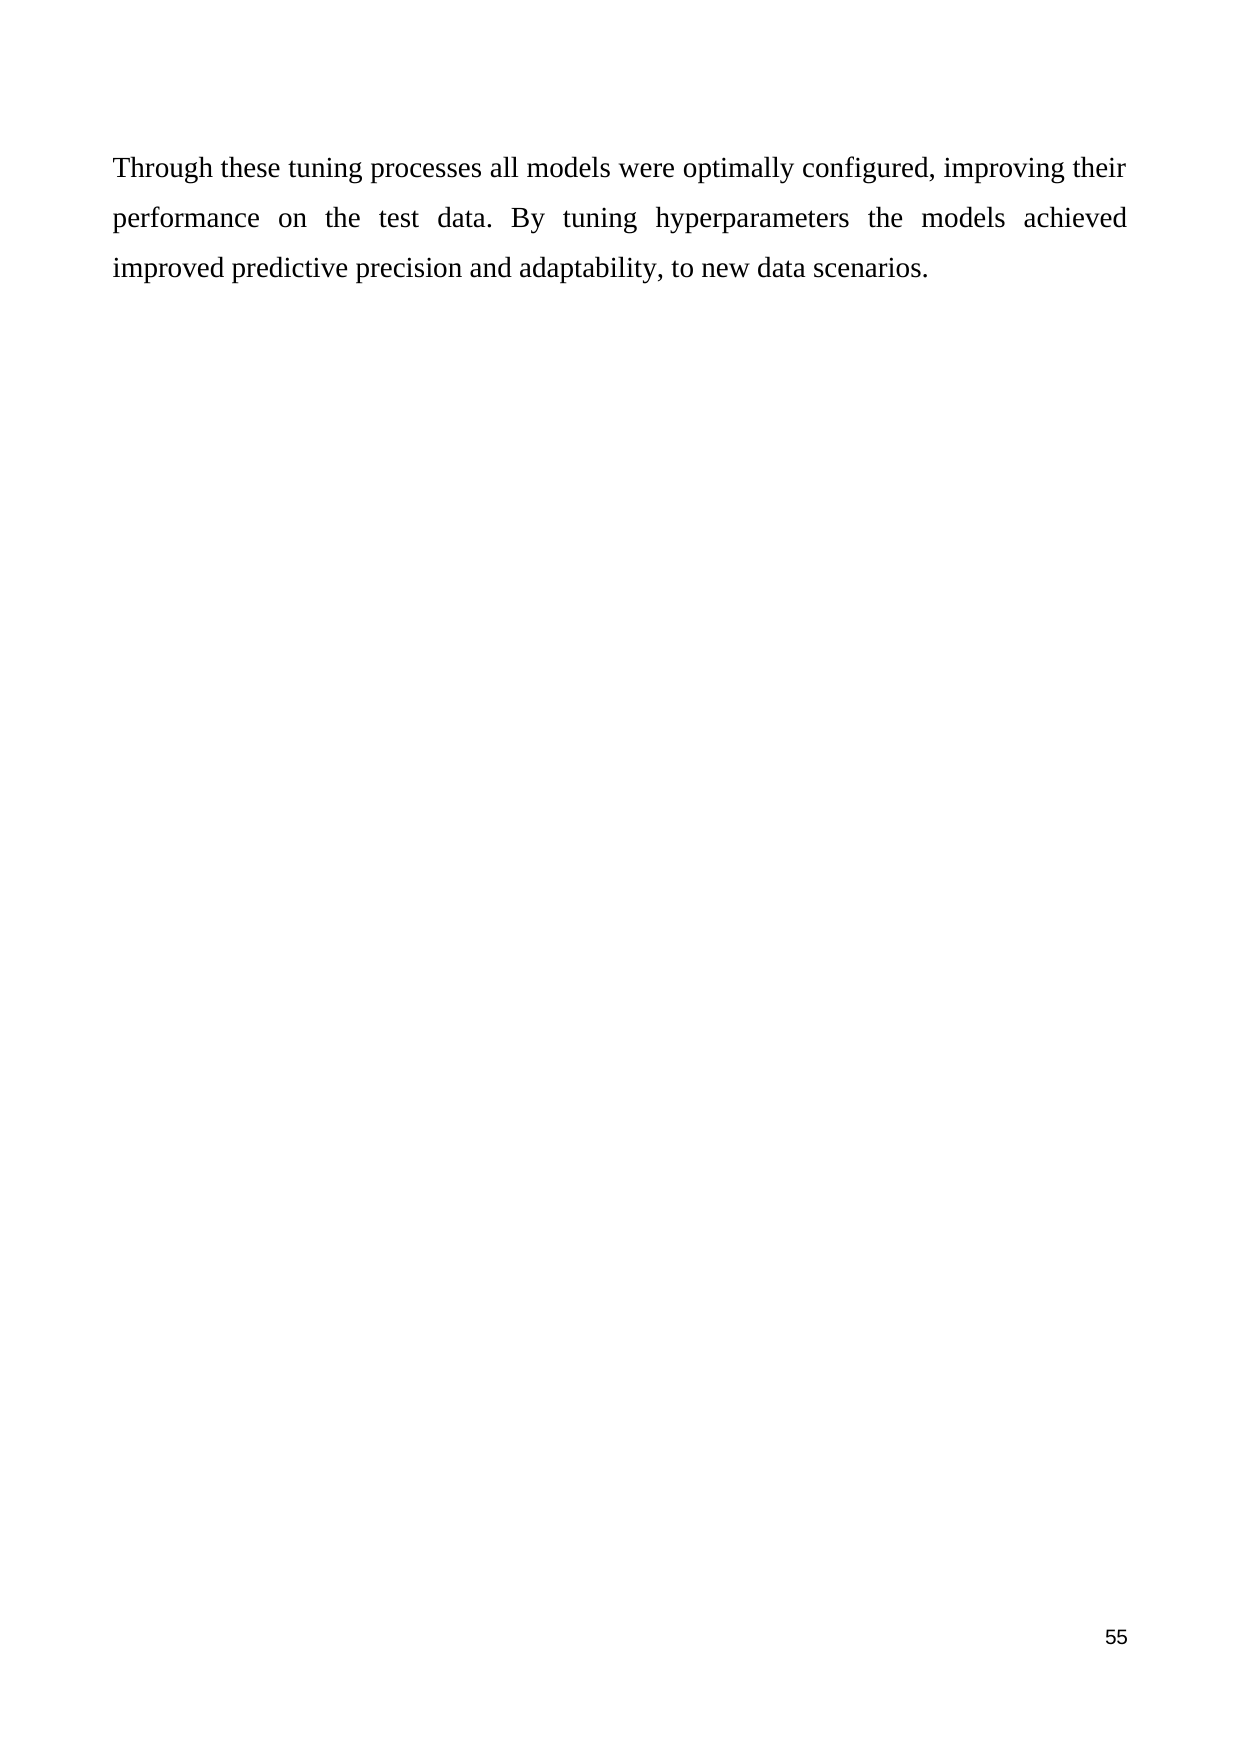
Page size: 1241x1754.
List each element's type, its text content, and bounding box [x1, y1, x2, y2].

text Through these tuning processes all models were optimally configured, improving their performance on the test data. By tuning hyperparameters the models achieved improved predictive precision and adaptability, to new data scenarios. [112, 150, 1128, 284]
